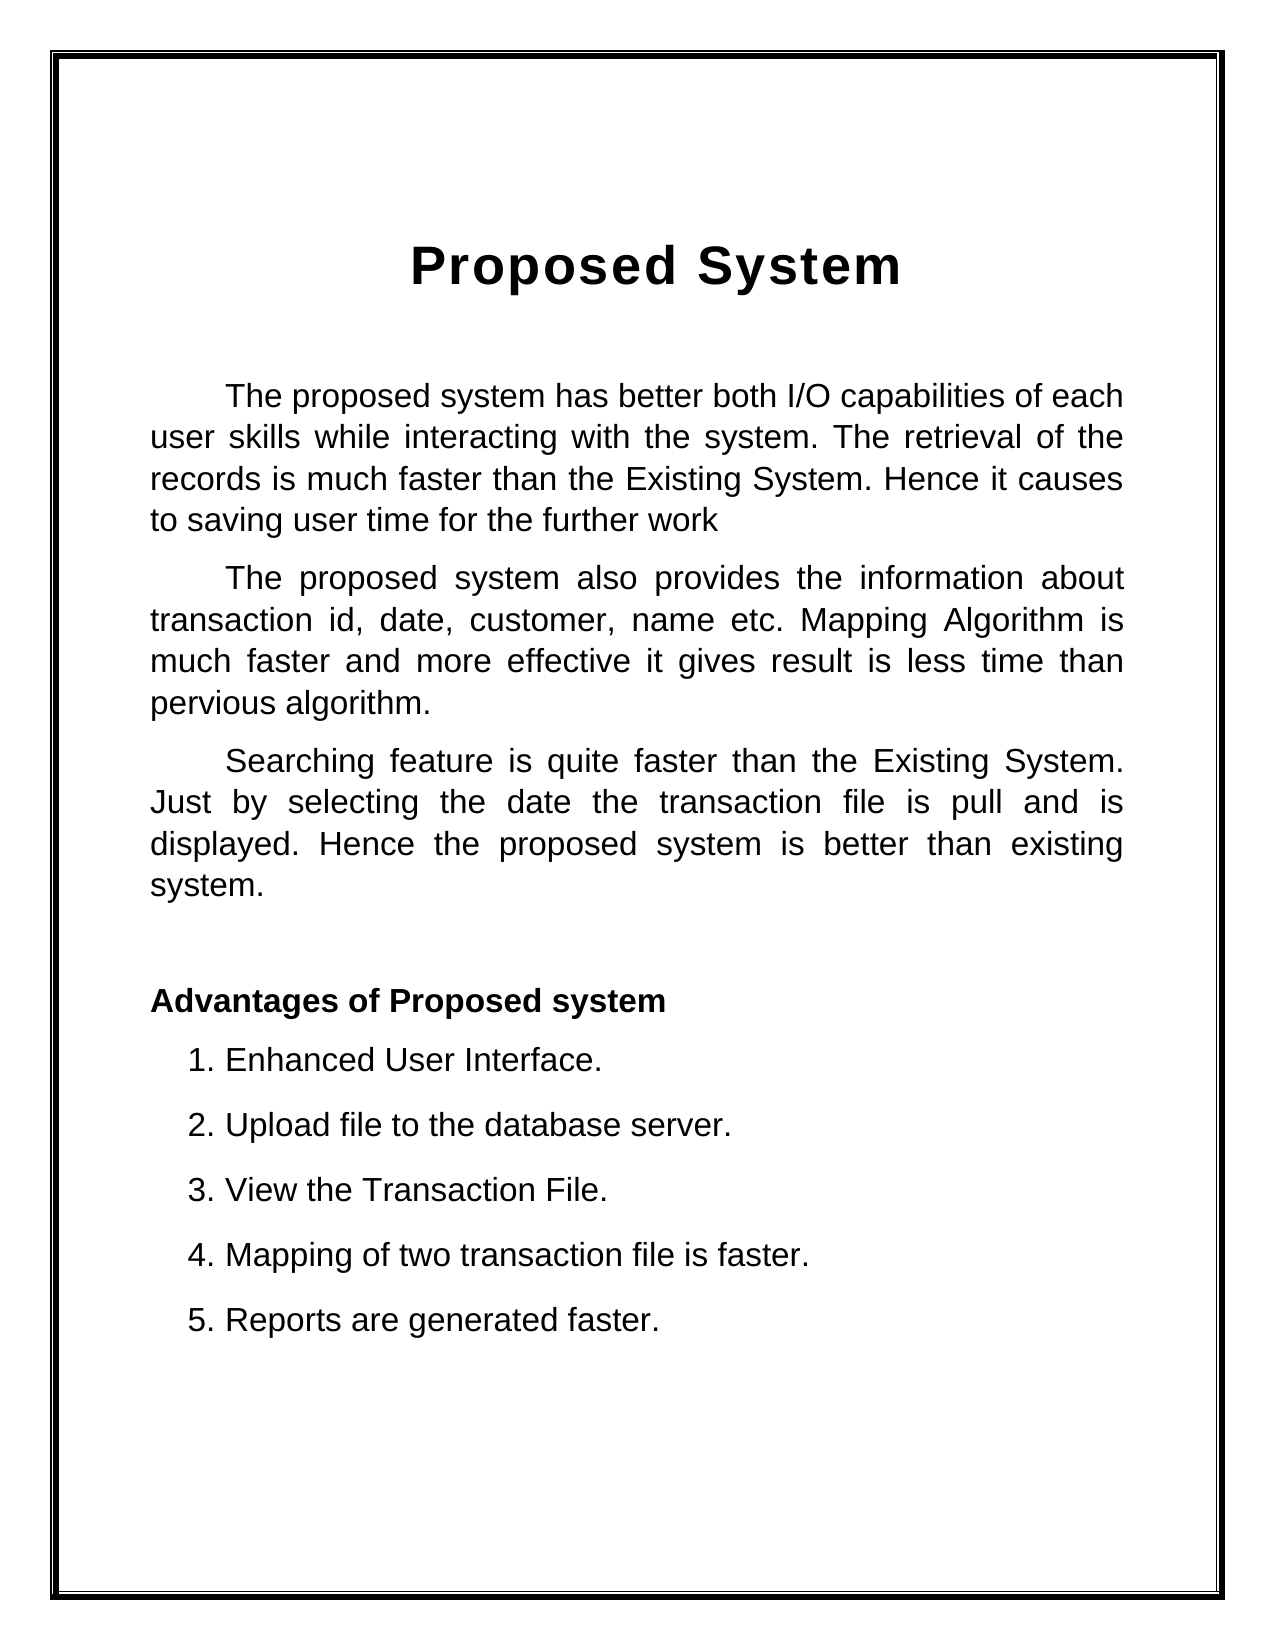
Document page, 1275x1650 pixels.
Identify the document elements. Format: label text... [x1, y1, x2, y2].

list Mapping of two transaction file is faster. [187, 1234, 1125, 1273]
list Upload file to the database server. [187, 1104, 1125, 1143]
text Advantages of Proposed system [150, 981, 1125, 1020]
text The proposed system also provides the information about transaction id, date, customer, name etc. Mapping Algorithm is much faster and more effective it gives result is less time than pervious algorithm. [150, 558, 1125, 721]
list Proposed System [187, 234, 1125, 296]
list Reports are generated faster. [187, 1299, 1125, 1338]
text Searching feature is quite faster than the Existing System. Just by selecting the date the transaction file is pull and is displayed. Hence the proposed system is better than existing system. [150, 741, 1125, 904]
text The proposed system has better both I/O capabilities of each user skills while interacting with the system. The retrieval of the records is much faster than the Existing System. Hence it causes to saving user time for the further work [150, 376, 1125, 539]
list View the Transaction File. [187, 1169, 1125, 1208]
list Enhanced User Interface. [187, 1039, 1125, 1078]
